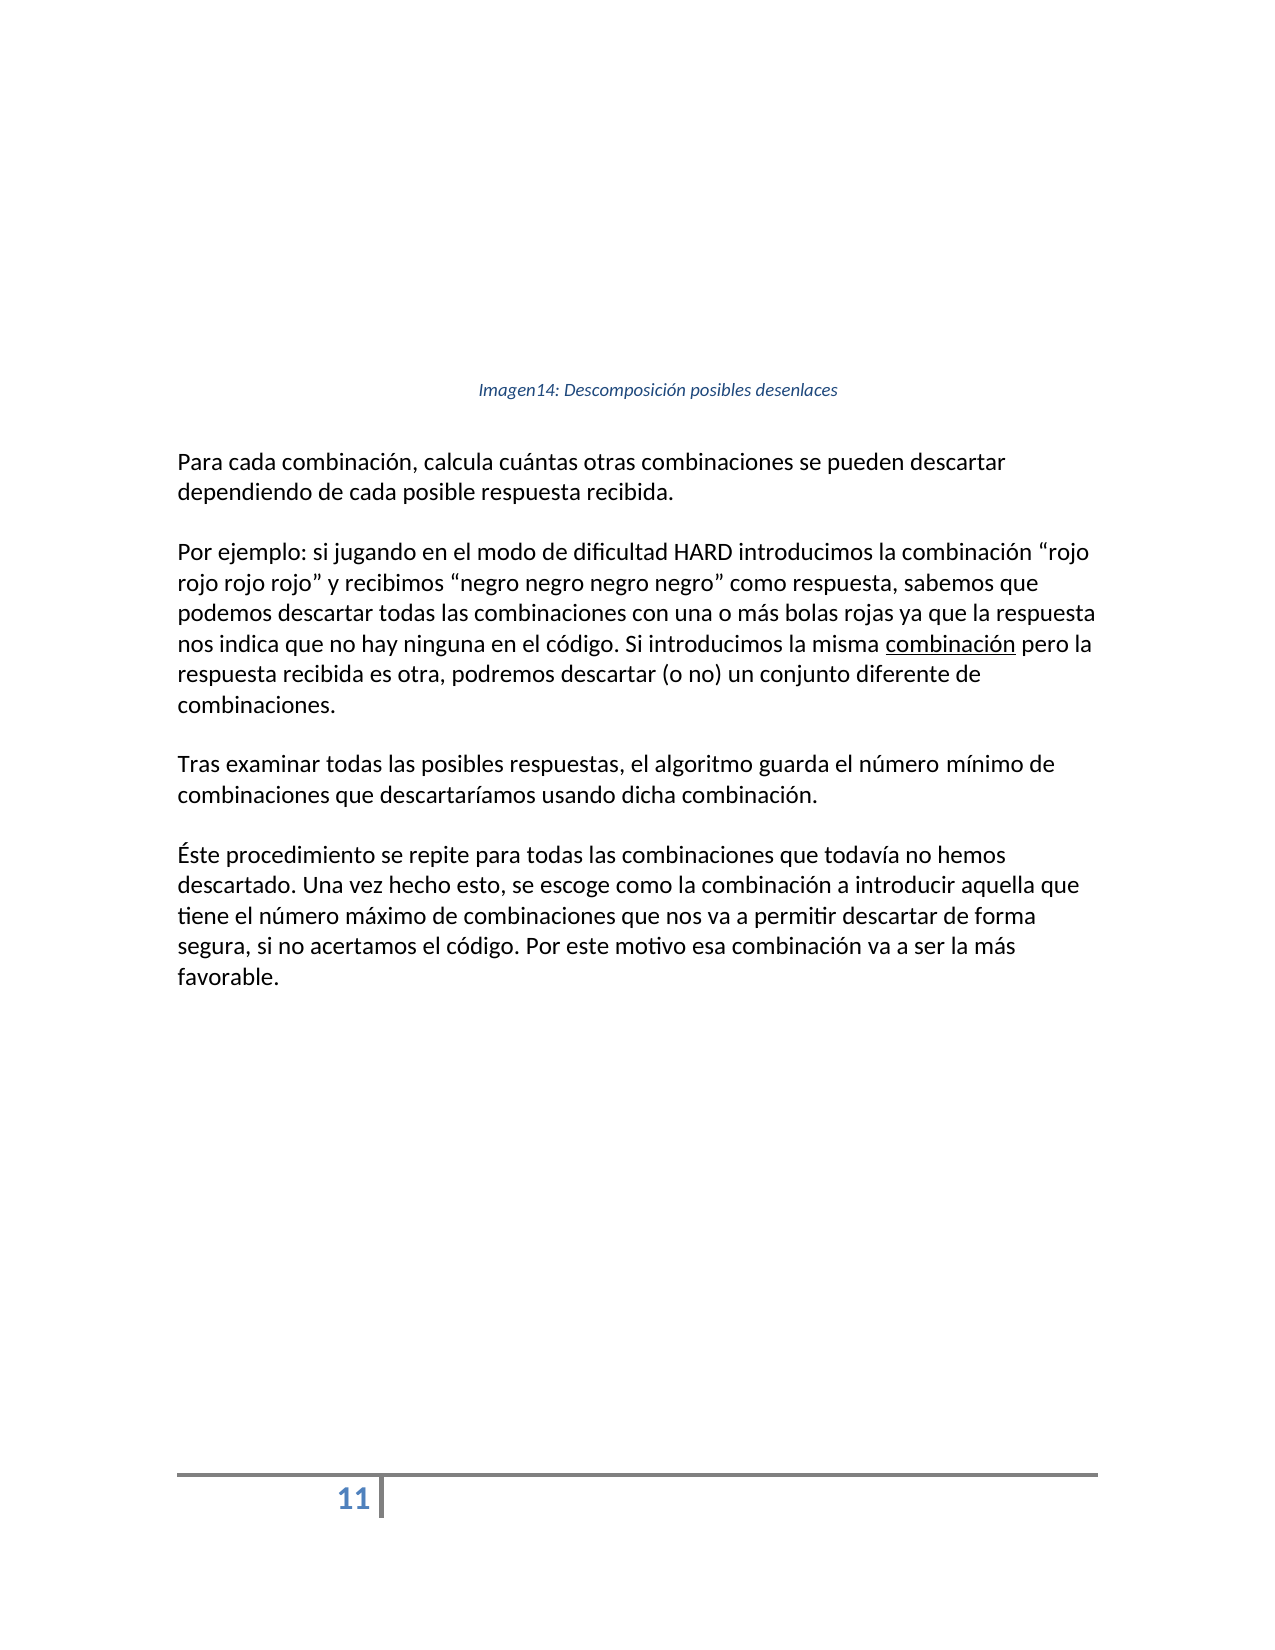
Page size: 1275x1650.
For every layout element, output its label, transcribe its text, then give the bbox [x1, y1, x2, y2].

text Éste procedimiento se repite para todas las combinaciones que todavía no hemos descartado. Una vez hecho esto, se escoge como la combinación a introducir aquella que tiene el número máximo de combinaciones que nos va a permitir descartar de forma segura, si no acertamos el código. Por este motivo esa combinación va a ser la más favorable. [177, 839, 1098, 991]
text Por ejemplo: si jugando en el modo de dificultad HARD introducimos la combinación “rojo rojo rojo rojo” y recibimos “negro negro negro negro” como respuesta, sabemos que podemos descartar todas las combinaciones con una o más bolas rojas ya que la respuesta nos indica que no hay ninguna en el código. Si introducimos la misma combinación pero la respuesta recibida es otra, podremos descartar (o no) un conjunto diferente de combinaciones. [177, 536, 1098, 719]
text Tras examinar todas las posibles respuestas, el algoritmo guarda el número mínimo de combinaciones que descartaríamos usando dicha combinación. [177, 748, 1098, 809]
text Para cada combinación, calcula cuántas otras combinaciones se pueden descartar dependiendo de cada posible respuesta recibida. [177, 446, 1098, 507]
